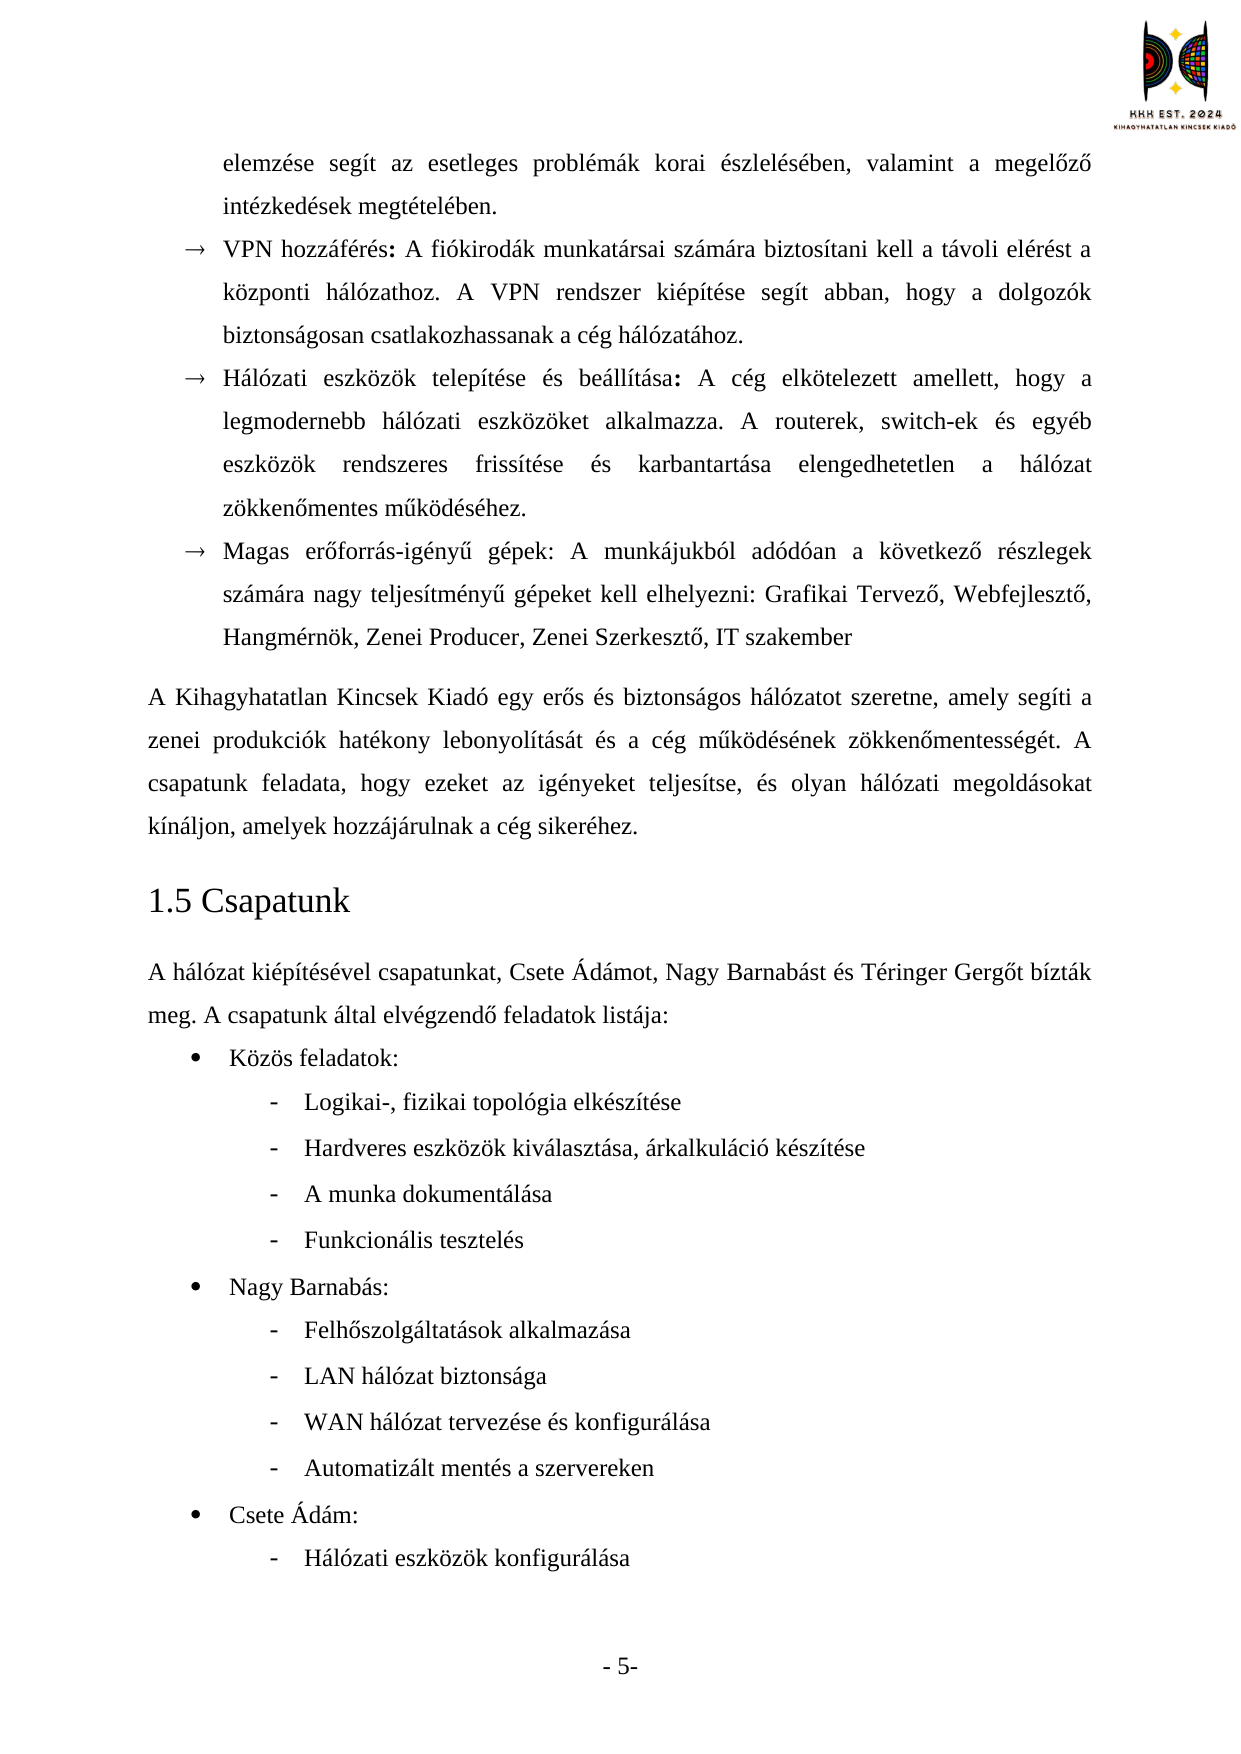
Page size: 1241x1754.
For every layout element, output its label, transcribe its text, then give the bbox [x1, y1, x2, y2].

list WAN hálózat tervezése és konfigurálása [266, 1407, 1093, 1438]
list A munka dokumentálása [266, 1179, 1093, 1210]
list Csete Ádám: [191, 1500, 1093, 1528]
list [185, 148, 1093, 219]
list Magas erőforrás-igényű gépek: A munkájukból adódóan a következő részlegek számára nagy teljesítményű gépeket kell elhelyezni: Grafikai Tervező, Webfejlesztő, Hangmérnök, Zenei Producer, Zenei Szerkesztő, IT szakember [185, 536, 1093, 651]
list LAN hálózat biztonsága [266, 1361, 1093, 1392]
list Funkcionális tesztelés [266, 1225, 1093, 1256]
list Felhőszolgáltatások alkalmazása [266, 1315, 1093, 1346]
list Hálózati eszközök konfigurálása [266, 1543, 1093, 1574]
list Hálózati eszközök telepítése és beállítása: A cég elkötelezett amellett, hogy a legmodernebb hálózati eszközöket alkalmazza. A routerek, switch-ek és egyéb eszközök rendszeres frissítése és karbantartása elengedhetetlen a hálózat zökkenőmentes működéséhez. [185, 363, 1093, 521]
list Automatizált mentés a szervereken [266, 1453, 1093, 1484]
text A Kihagyhatatlan Kincsek Kiadó egy erős és biztonságos hálózatot szeretne, amely segíti a zenei produkciók hatékony lebonyolítását és a cég működésének zökkenőmentességét. A csapatunk feladata, hogy ezeket az igényeket teljesítse, és olyan hálózati megoldásokat kínáljon, amelyek hozzájárulnak a cég sikeréhez. [148, 682, 1093, 840]
list Közös feladatok: [191, 1043, 1093, 1072]
list Nagy Barnabás: [191, 1272, 1093, 1300]
text A hálózat kiépítésével csapatunkat, Csete Ádámot, Nagy Barnabást és Téringer Gergőt bízták meg. A csapatunk által elvégzendő feladatok listája: [148, 957, 1093, 1029]
list Logikai-, fizikai topológia elkészítése [266, 1087, 1093, 1117]
text 1.5 Csapatunk [148, 879, 1093, 920]
picture [1105, 9, 1241, 135]
list VPN hozzáférés: A fiókirodák munkatársai számára biztosítani kell a távoli elérést a központi hálózathoz. A VPN rendszer kiépítése segít abban, hogy a dolgozók biztonságosan csatlakozhassanak a cég hálózatához. [185, 234, 1093, 349]
list Hardveres eszközök kiválasztása, árkalkuláció készítése [266, 1133, 1093, 1164]
